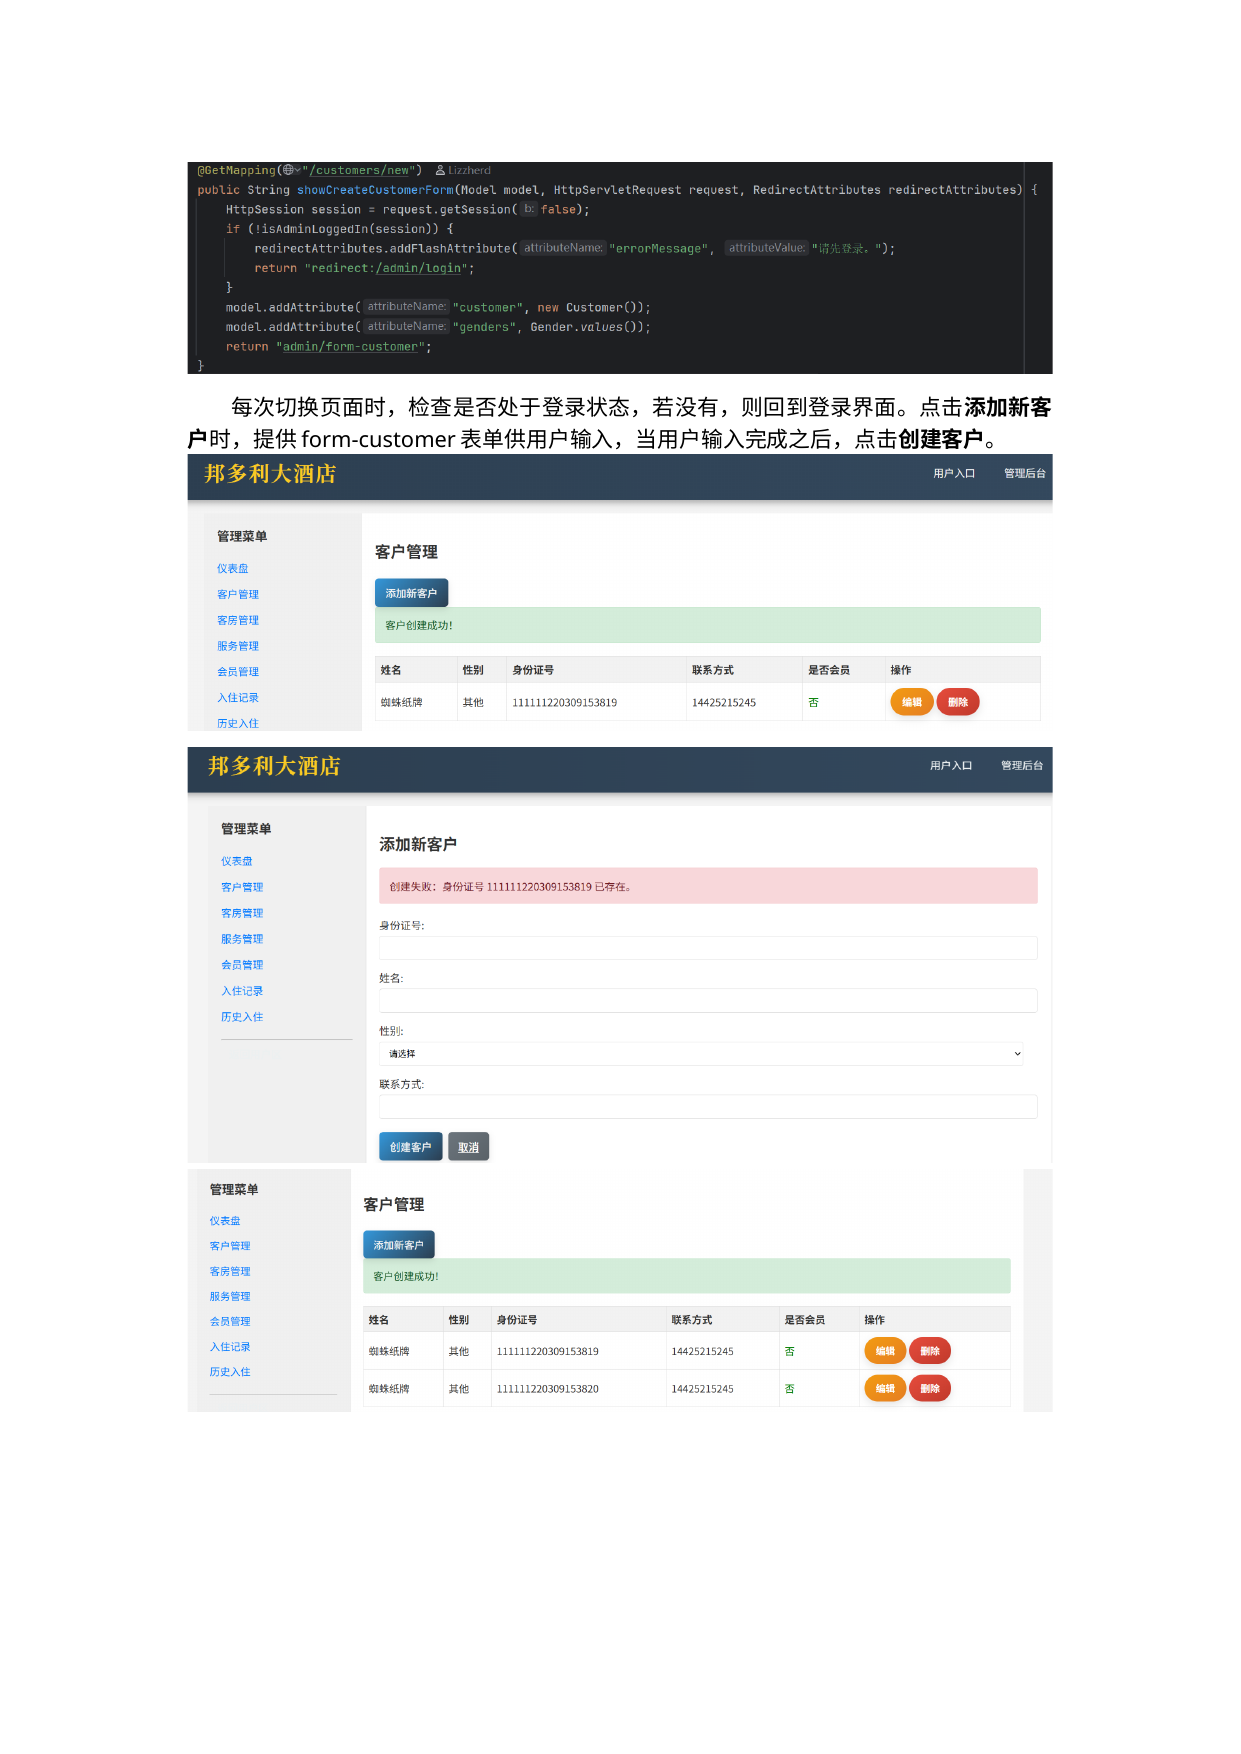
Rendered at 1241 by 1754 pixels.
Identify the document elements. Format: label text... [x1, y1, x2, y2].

picture [187, 1169, 1053, 1412]
picture [187, 747, 1053, 1163]
picture [187, 454, 1053, 731]
picture [187, 162, 1053, 374]
text 每次切换页面时，检查是否处于登录状态，若没有，则回到登录界面。点击添加新客户时，提供form-customer表单供用户输入，当用户输入完成之后，点击创建客户。 [187, 389, 1053, 454]
